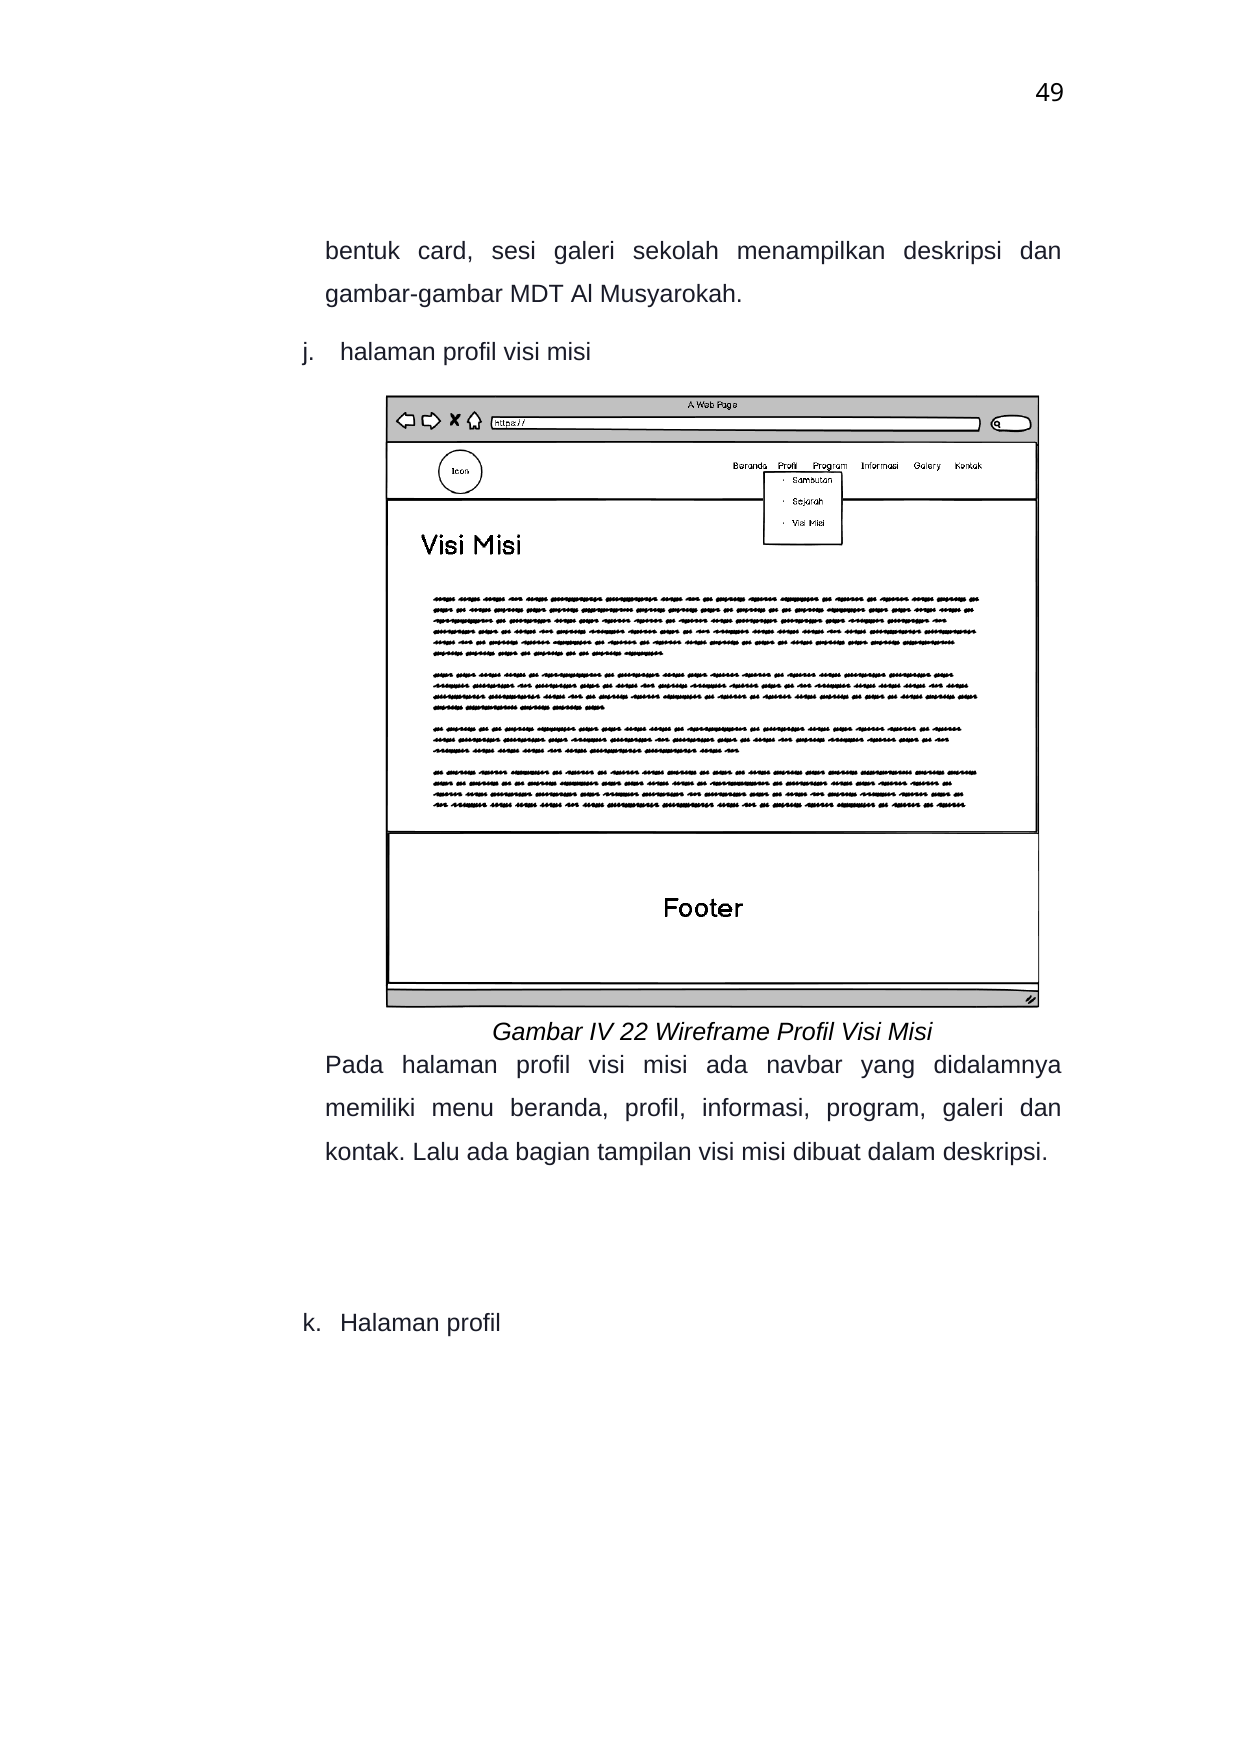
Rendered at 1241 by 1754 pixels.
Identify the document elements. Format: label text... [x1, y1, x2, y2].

picture [385, 395, 1040, 1008]
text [325, 236, 1063, 308]
list Halaman profil [302, 1308, 1050, 1337]
list halaman profil visi misi [302, 337, 1050, 365]
